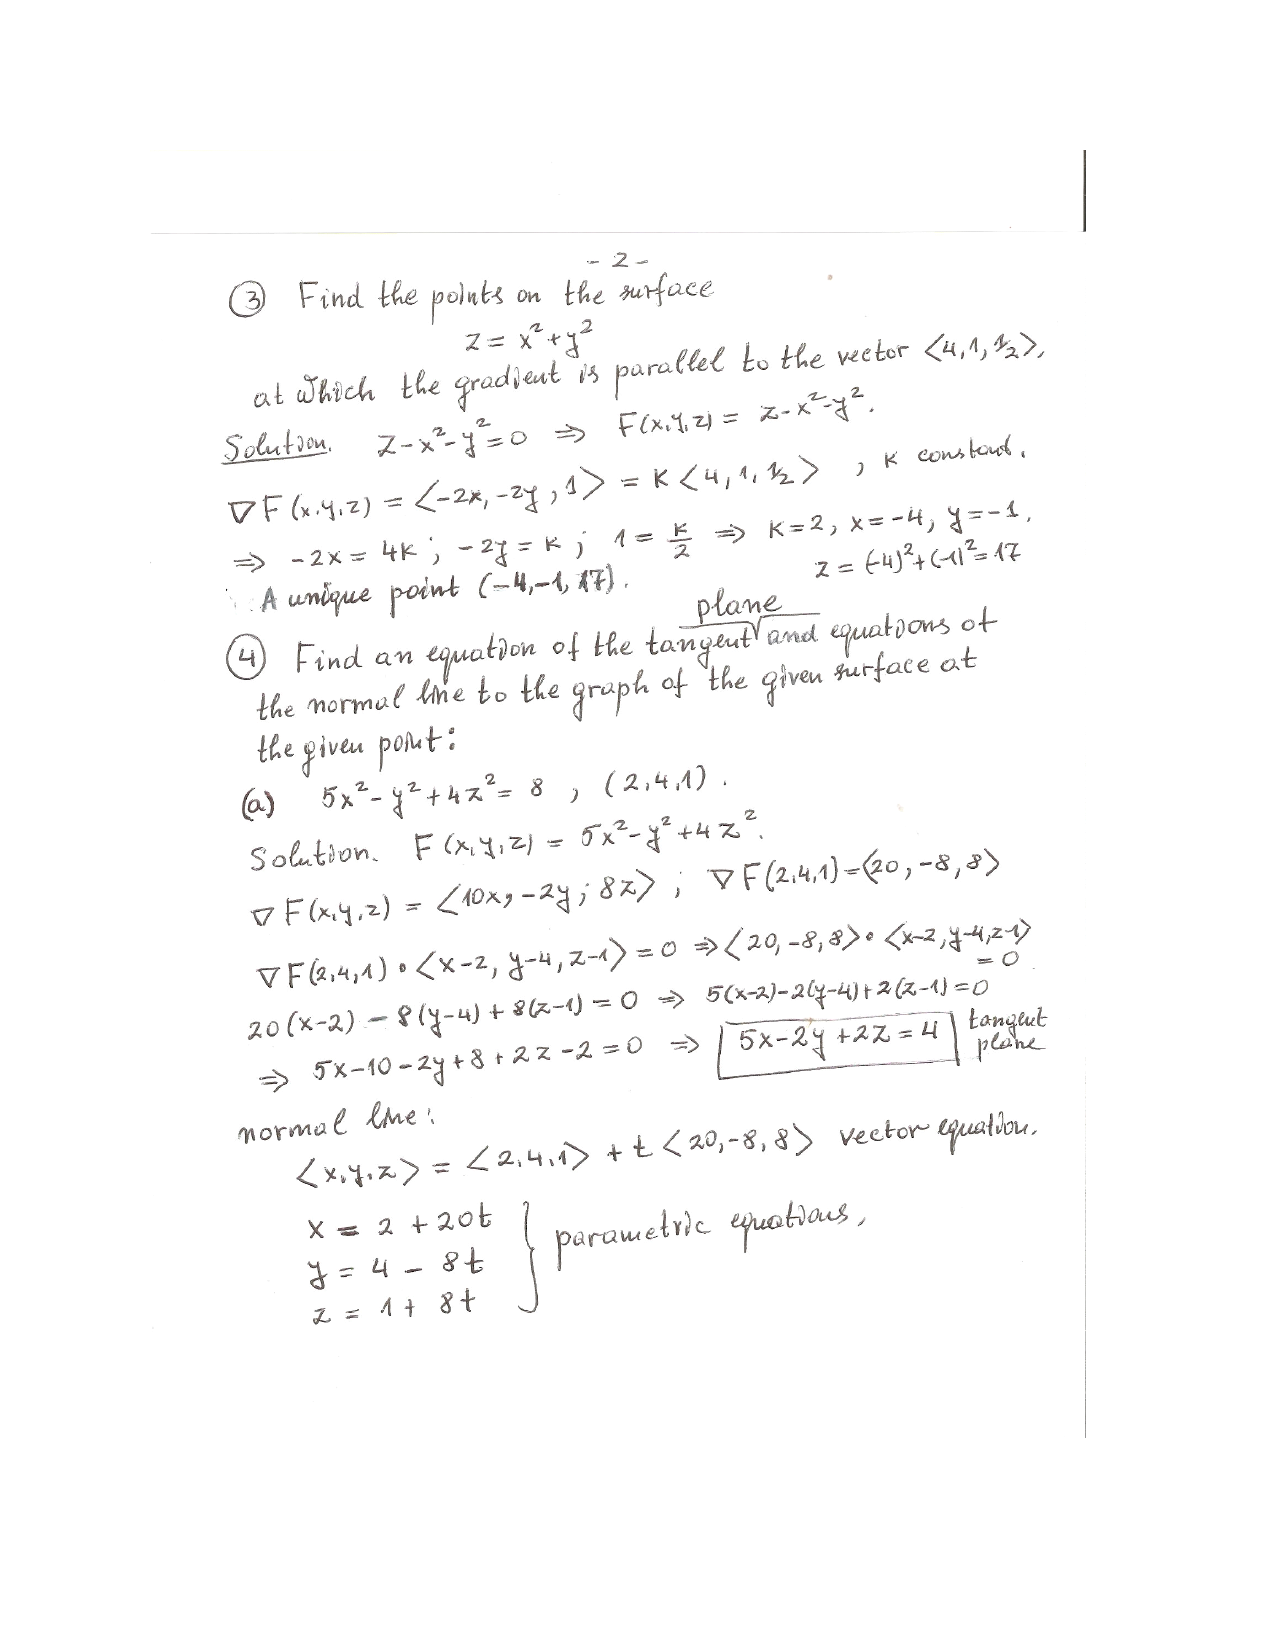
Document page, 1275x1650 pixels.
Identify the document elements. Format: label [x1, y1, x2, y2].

picture [150, 150, 1086, 1438]
